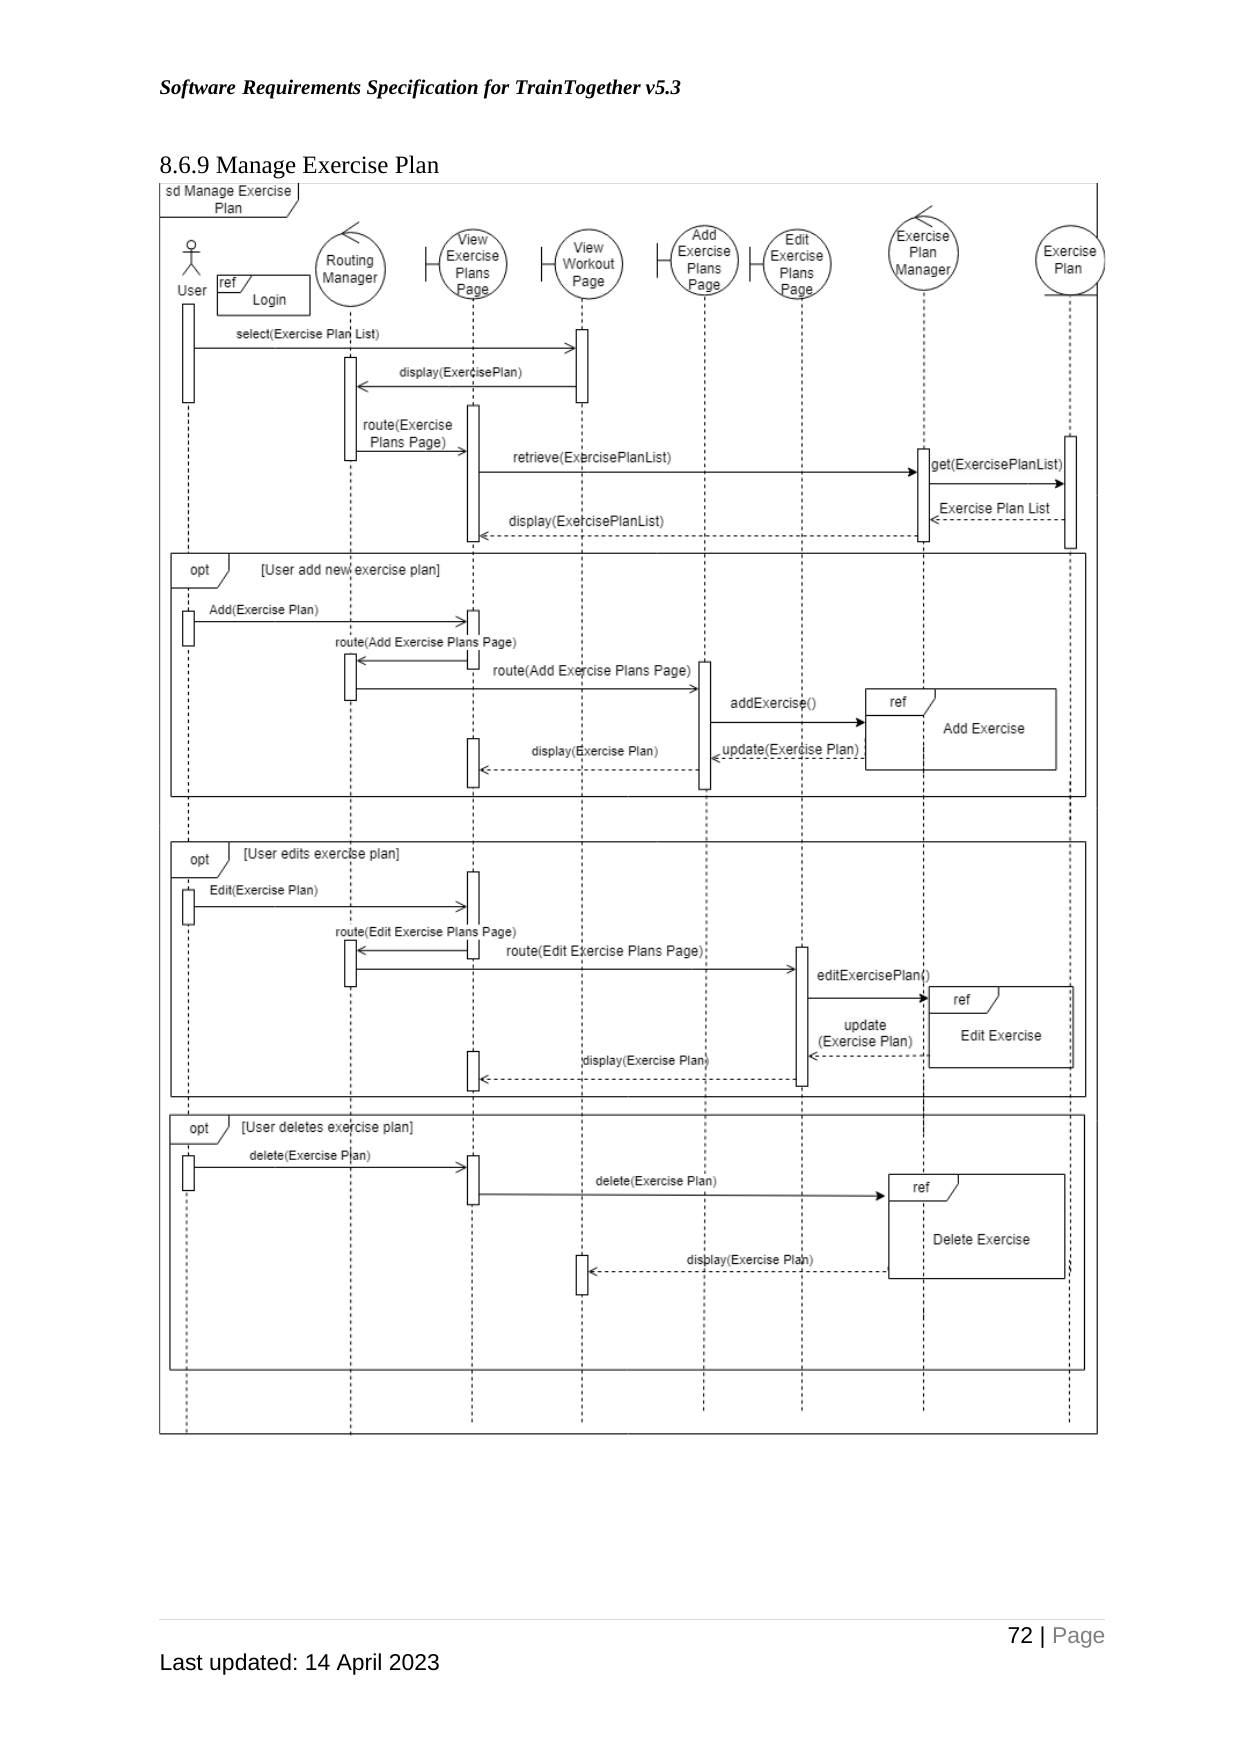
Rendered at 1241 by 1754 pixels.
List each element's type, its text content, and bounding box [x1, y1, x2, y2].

text 8.6.9 Manage Exercise Plan [159, 150, 1105, 179]
picture [159, 183, 1105, 1438]
